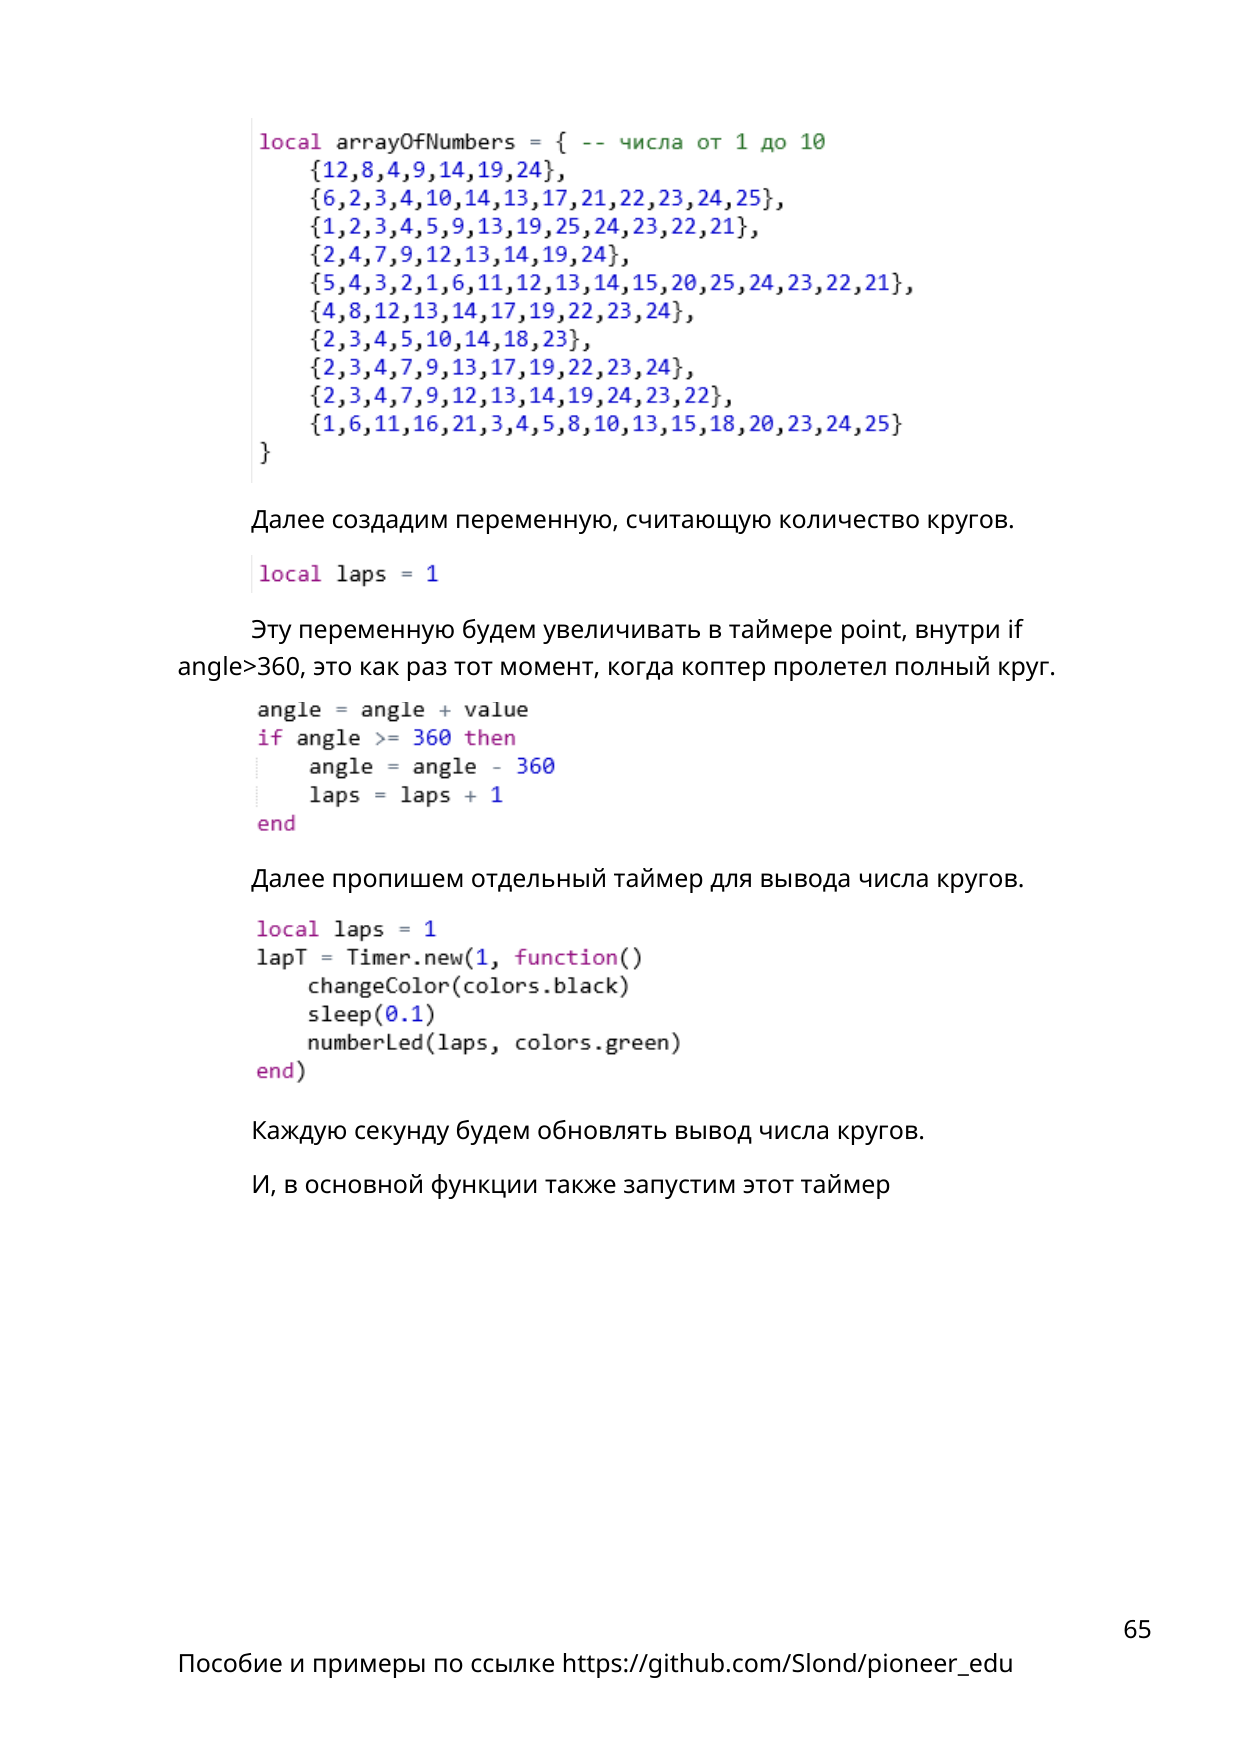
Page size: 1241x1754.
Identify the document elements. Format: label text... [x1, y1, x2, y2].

text Далее создадим переменную, считающую количество кругов. [177, 502, 1152, 536]
text Каждую секунду будем обновлять вывод числа кругов. [177, 1113, 1152, 1147]
text И, в основной функции также запустим этот таймер [177, 1166, 1152, 1201]
picture [251, 118, 928, 483]
picture [251, 913, 704, 1094]
text Эту переменную будем увеличивать в таймере point, внутри if angle>360, это как раз тот момент, когда коптер пролетел полный круг. [177, 612, 1152, 683]
picture [251, 555, 467, 593]
picture [251, 702, 578, 842]
text Далее пропишем отдельный таймер для вывода числа кругов. [177, 861, 1152, 894]
